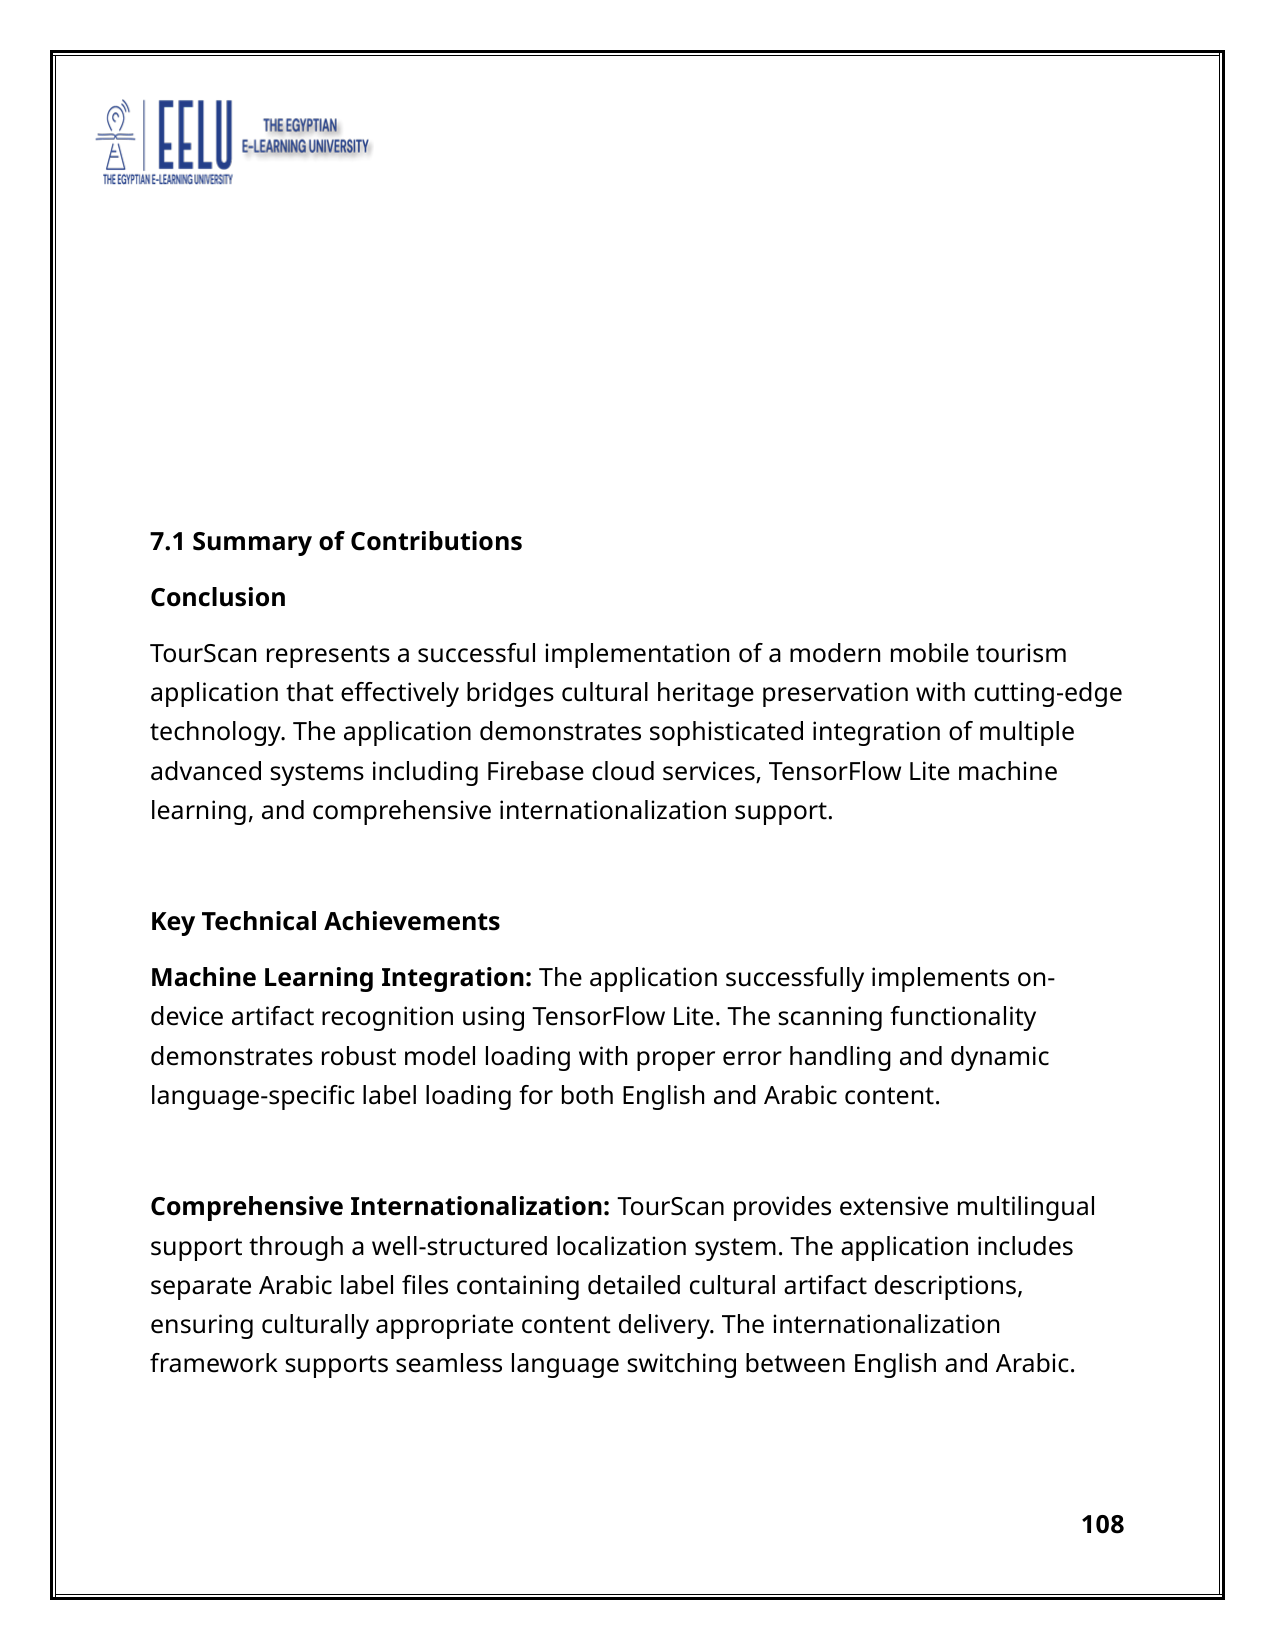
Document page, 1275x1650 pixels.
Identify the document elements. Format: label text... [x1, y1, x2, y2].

text Key Technical Achievements [150, 904, 1125, 938]
text Machine Learning Integration: The application successfully implements on-device artifact recognition using TensorFlow Lite. The scanning functionality demonstrates robust model loading with proper error handling and dynamic language-specific label loading for both English and Arabic content. [150, 960, 1125, 1111]
text Comprehensive Internationalization: TourScan provides extensive multilingual support through a well-structured localization system. The application includes separate Arabic label files containing detailed cultural artifact descriptions, ensuring culturally appropriate content delivery. The internationalization framework supports seamless language switching between English and Arabic. [150, 1189, 1125, 1380]
text TourScan represents a successful implementation of a modern mobile tourism application that effectively bridges cultural heritage preservation with cutting-edge technology. The application demonstrates sophisticated integration of multiple advanced systems including Firebase cloud services, TensorFlow Lite machine learning, and comprehensive internationalization support. [150, 636, 1125, 826]
text Conclusion [150, 580, 1125, 614]
picture [80, 75, 374, 188]
text 7.1 Summary of Contributions [150, 524, 1125, 558]
